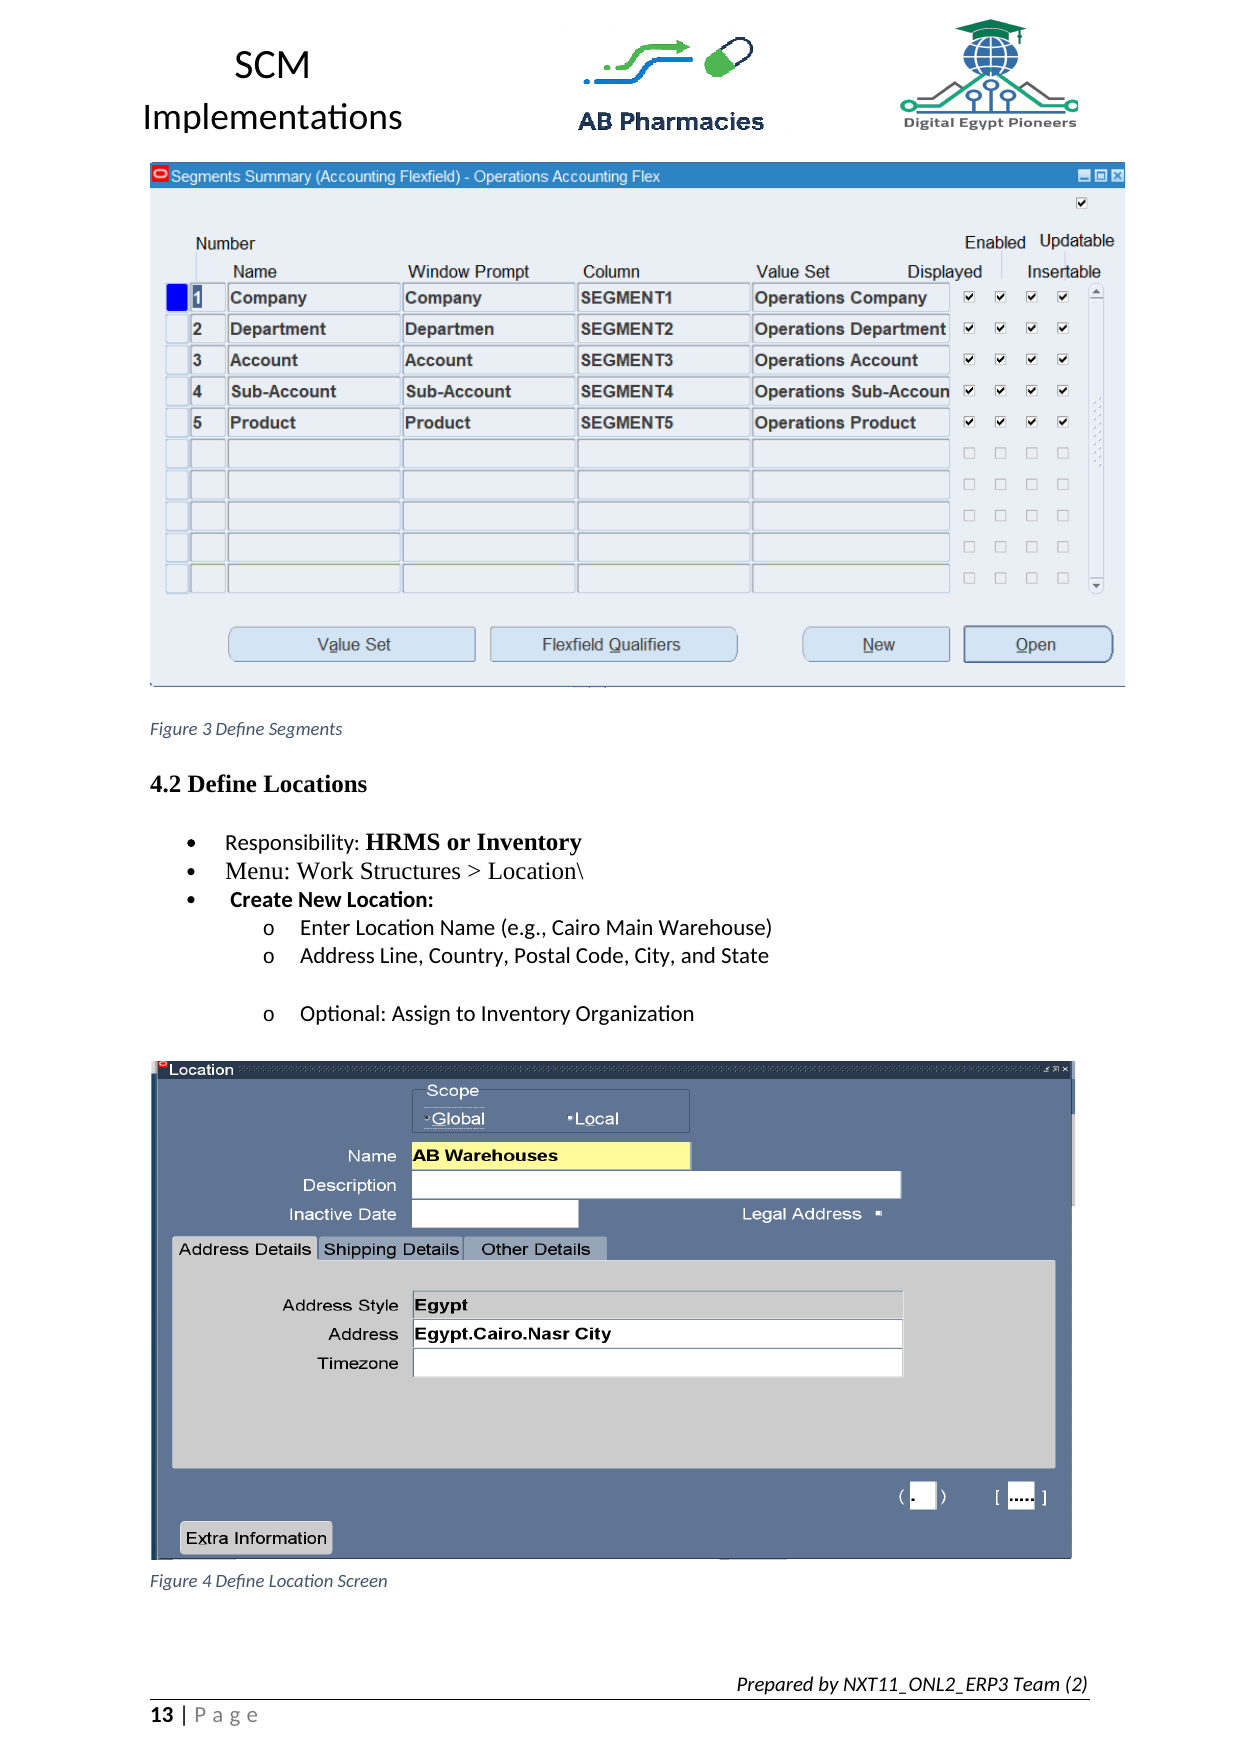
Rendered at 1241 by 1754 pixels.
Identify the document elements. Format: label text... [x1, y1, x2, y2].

list Create New Location: [187, 885, 1090, 913]
list Menu: Work Structures > Location\ [187, 856, 1090, 885]
picture [900, 16, 1079, 133]
list Address Line, Country, Postal Code, City, and State [262, 941, 1090, 970]
picture [150, 162, 1125, 688]
picture [543, 28, 800, 136]
list Enter Location Name (e.g., Cairo Main Warehouse) [262, 913, 1090, 941]
subtitle 4.2 Define Locations [150, 769, 1090, 798]
text Figure 3 Define Segments [150, 717, 1090, 740]
list Responsibility: HRMS or Inventory [187, 827, 1090, 856]
picture [150, 1061, 1075, 1559]
list Optional: Assign to Inventory Organization [262, 999, 1090, 1028]
